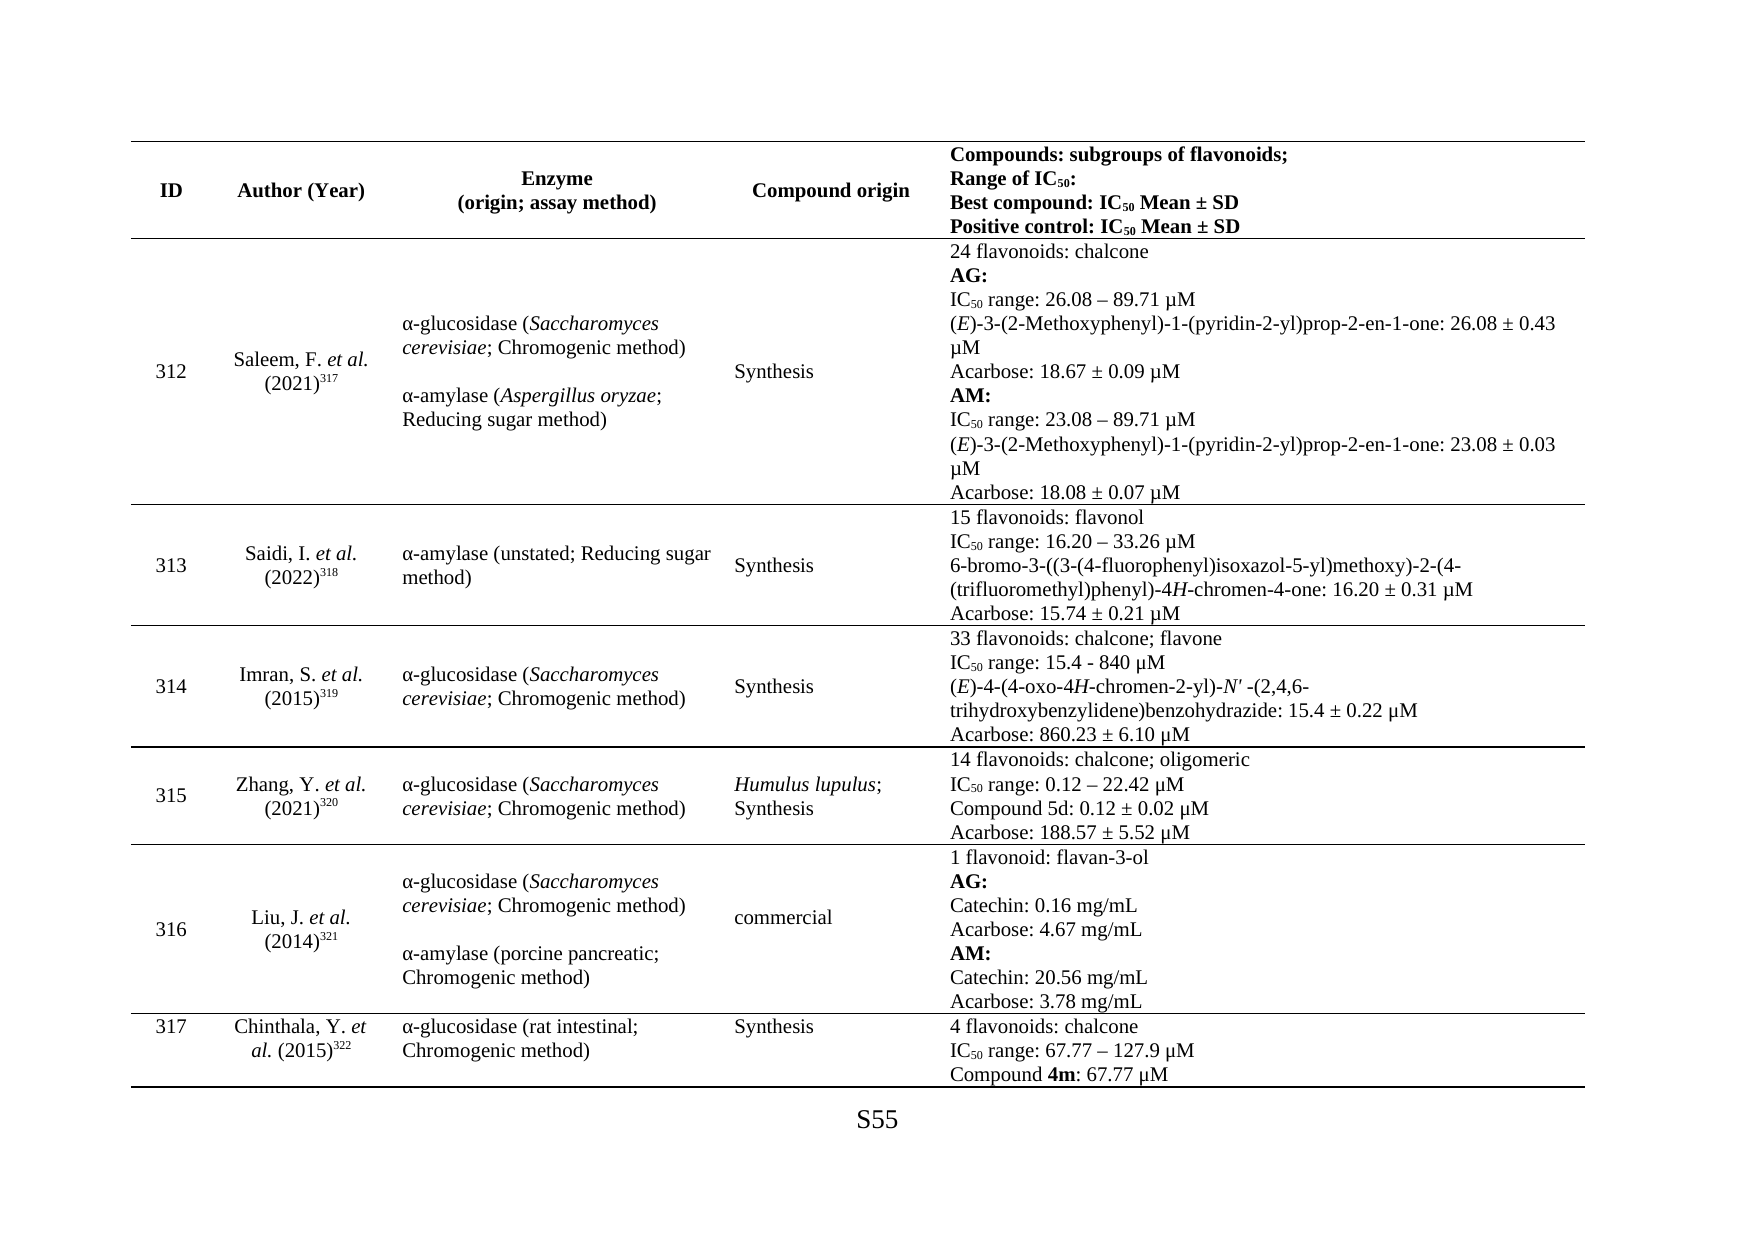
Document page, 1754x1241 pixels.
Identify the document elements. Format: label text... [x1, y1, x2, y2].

table_cell 14 flavonoids: chalcone; oligomeric IC50 range: 0.12 – 22.42 μM Compound 5d: 0.12 ± 0.02 μM Acarbose: 188.57 ± 5.52 μM [939, 748, 1585, 844]
table_cell α-glucosidase (Saccharomyces cerevisiae; Chromogenic method) α-amylase (porcine pancreatic; Chromogenic method) [391, 845, 723, 1013]
table_header Enzyme (origin; assay method) [391, 142, 723, 238]
table_header Author (Year) [211, 142, 391, 238]
table_header Compounds: subgroups of flavonoids; Range of IC50: Best compound: IC50 Mean ± SD Positive control: IC50 Mean ± SD [939, 142, 1585, 238]
table_cell Synthesis [723, 626, 938, 746]
table_cell 15 flavonoids: flavonol IC50 range: 16.20 – 33.26 µM 6-bromo-3-((3-(4-fluorophenyl)isoxazol-5-yl)methoxy)-2-(4- (trifluoromethyl)phenyl)-4H-chromen-4-one: 16.20 ± 0.31 µM Acarbose: 15.74 ± 0.21 µM [939, 505, 1585, 625]
table_cell Chinthala, Y. et al. (2015)322 [211, 1014, 391, 1086]
table_cell 1 flavonoid: flavan-3-ol AG: Catechin: 0.16 mg/mL Acarbose: 4.67 mg/mL AM: Catechin: 20.56 mg/mL Acarbose: 3.78 mg/mL [939, 845, 1585, 1013]
table_cell 314 [131, 626, 211, 746]
table_cell α-amylase (unstated; Reducing sugar method) [391, 505, 723, 625]
table_cell 316 [131, 845, 211, 1013]
table_cell α-glucosidase (Saccharomyces cerevisiae; Chromogenic method) α-amylase (Aspergillus oryzae; Reducing sugar method) [391, 239, 723, 504]
table_cell 24 flavonoids: chalcone AG: IC50 range: 26.08 – 89.71 µM (E)-3-(2-Methoxyphenyl)-1-(pyridin-2-yl)prop-2-en-1-one: 26.08 ± 0.43 µM Acarbose: 18.67 ± 0.09 µM AM: IC50 range: 23.08 – 89.71 µM (E)-3-(2-Methoxyphenyl)-1-(pyridin-2-yl)prop-2-en-1-one: 23.08 ± 0.03 µM Acarbose: 18.08 ± 0.07 µM [939, 239, 1585, 504]
table_cell Saidi, I. et al. (2022)318 [211, 505, 391, 625]
table_cell 312 [131, 239, 211, 504]
table_cell Synthesis [723, 1014, 938, 1086]
table_header ID [131, 142, 211, 238]
table_cell Synthesis [723, 505, 938, 625]
table_cell 313 [131, 505, 211, 625]
table_cell 33 flavonoids: chalcone; flavone IC50 range: 15.4 - 840 μM (E)-4-(4-oxo-4H-chromen-2-yl)-N' -(2,4,6- trihydroxybenzylidene)benzohydrazide: 15.4 ± 0.22 μM Acarbose: 860.23 ± 6.10 μM [939, 626, 1585, 746]
table_cell α-glucosidase (Saccharomyces cerevisiae; Chromogenic method) [391, 748, 723, 844]
table_cell commercial [723, 845, 938, 1013]
table_cell α-glucosidase (Saccharomyces cerevisiae; Chromogenic method) [391, 626, 723, 746]
table_cell Liu, J. et al. (2014)321 [211, 845, 391, 1013]
table_cell Humulus lupulus; Synthesis [723, 748, 938, 844]
table_cell Imran, S. et al. (2015)319 [211, 626, 391, 746]
table_cell 315 [131, 748, 211, 844]
table_header Compound origin [723, 142, 938, 238]
table_cell Synthesis [723, 239, 938, 504]
table_cell 4 flavonoids: chalcone IC50 range: 67.77 – 127.9 μM Compound 4m: 67.77 μM Acarbose: 23.87 μM [939, 1014, 1585, 1086]
table_cell Zhang, Y. et al. (2021)320 [211, 748, 391, 844]
table_cell α-glucosidase (rat intestinal; Chromogenic method) [391, 1014, 723, 1086]
table_cell 317 [131, 1014, 211, 1086]
table_cell Saleem, F. et al. (2021)317 [211, 239, 391, 504]
